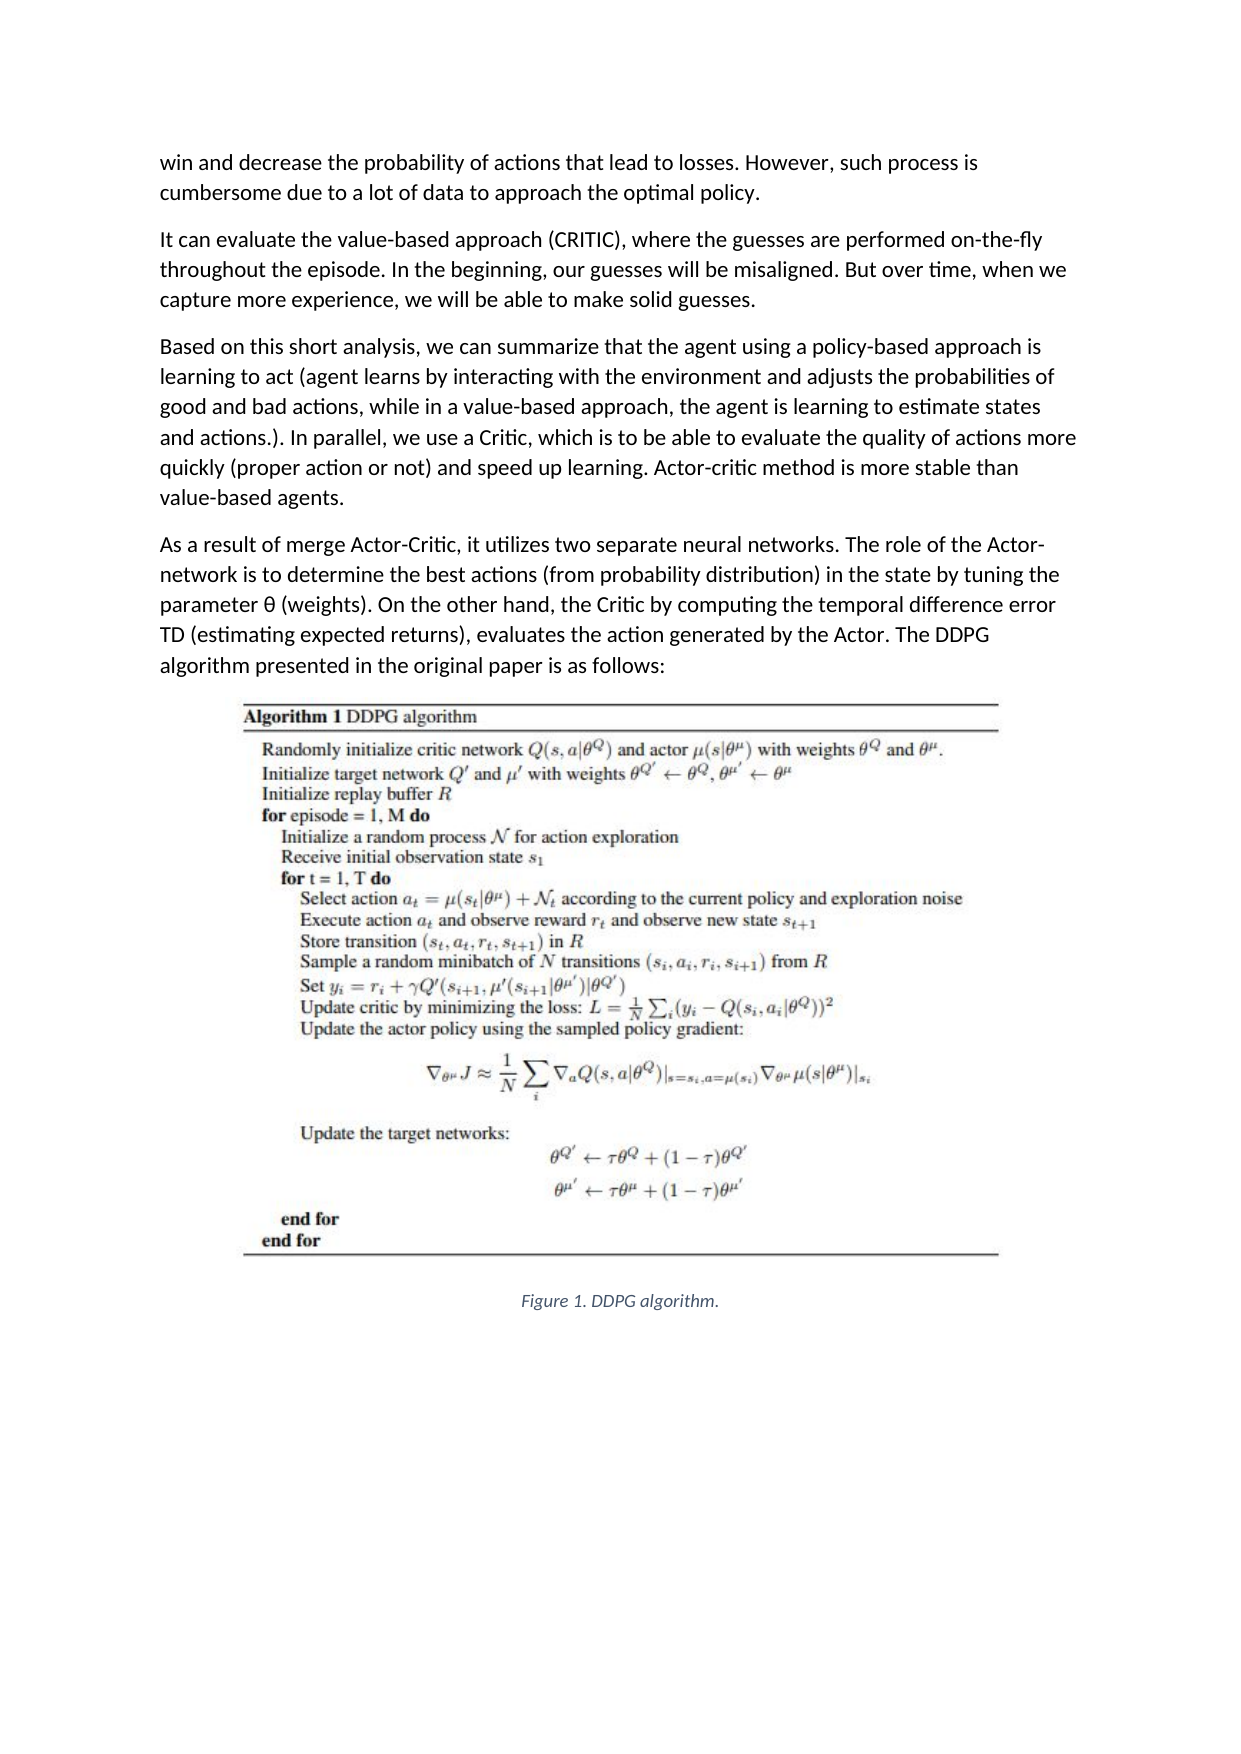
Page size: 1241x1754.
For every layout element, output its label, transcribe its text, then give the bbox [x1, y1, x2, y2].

text It can evaluate the value-based approach (CRITIC), where the guesses are performed on-the-fly throughout the episode. In the beginning, our guesses will be misaligned. But over time, when we capture more experience, we will be able to make solid guesses. [159, 225, 1081, 313]
text As a result of merge Actor-Critic, it utilizes two separate neural networks. The role of the Actor-network is to determine the best actions (from probability distribution) in the state by tuning the parameter θ (weights). On the other hand, the Critic by computing the temporal difference error TD (estimating expected returns), evaluates the action generated by the Actor. The DDPG algorithm presented in the original paper is as follows: [159, 530, 1081, 679]
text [159, 148, 1081, 206]
text Based on this short analysis, we can summarize that the agent using a policy-based approach is learning to act (agent learns by interacting with the environment and adjusts the probabilities of good and bad actions, while in a value-based approach, the agent is learning to estimate states and actions.). In parallel, we use a Critic, which is to be able to evaluate the quality of actions more quickly (proper action or not) and speed up learning. Actor-critic method is more stable than value-based agents. [159, 332, 1081, 511]
picture [225, 697, 1016, 1271]
text Figure 1. DDPG algorithm. [159, 1289, 1081, 1312]
